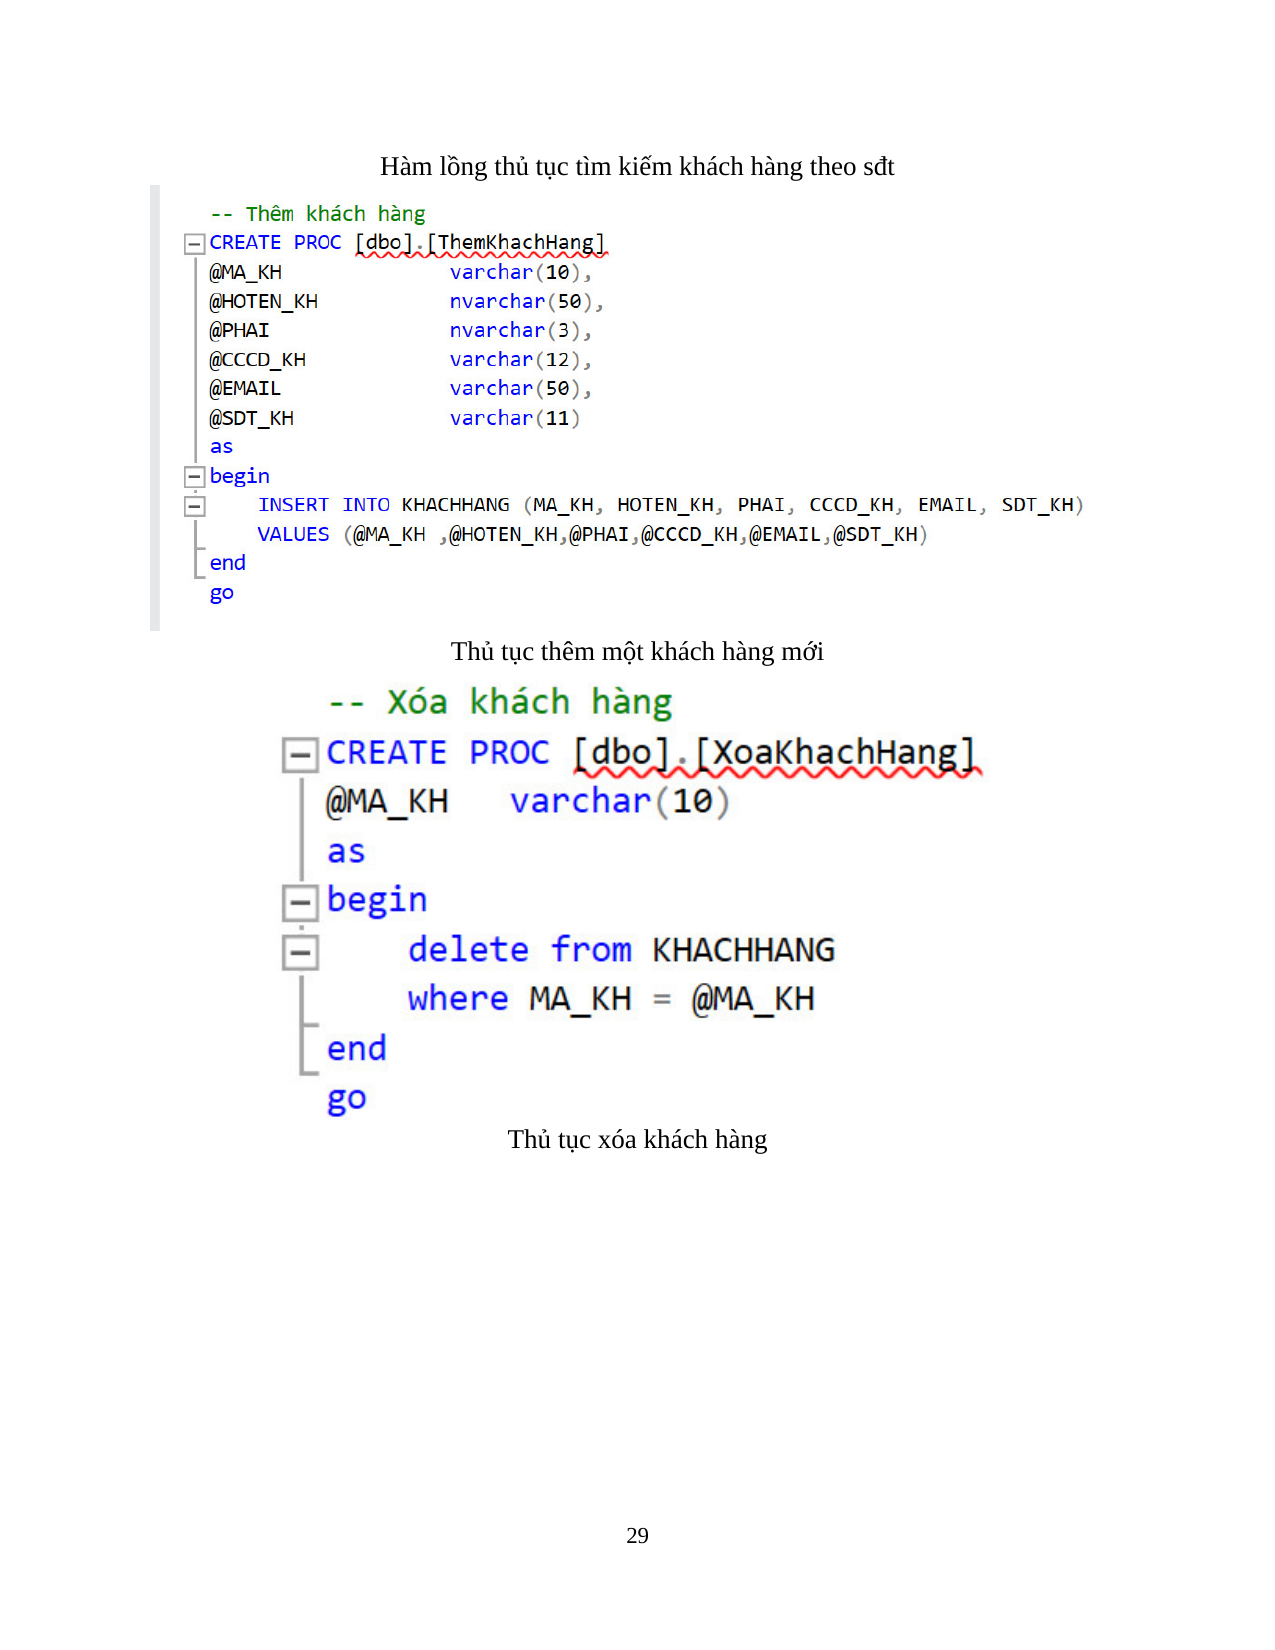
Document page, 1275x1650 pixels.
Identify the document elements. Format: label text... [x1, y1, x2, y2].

text Thủ tục xóa khách hàng [150, 1123, 1125, 1154]
text Hàm lồng thủ tục tìm kiếm khách hàng theo sđt [150, 150, 1125, 181]
picture [150, 185, 1125, 631]
text Thủ tục thêm một khách hàng mới [150, 635, 1125, 666]
picture [276, 670, 999, 1120]
